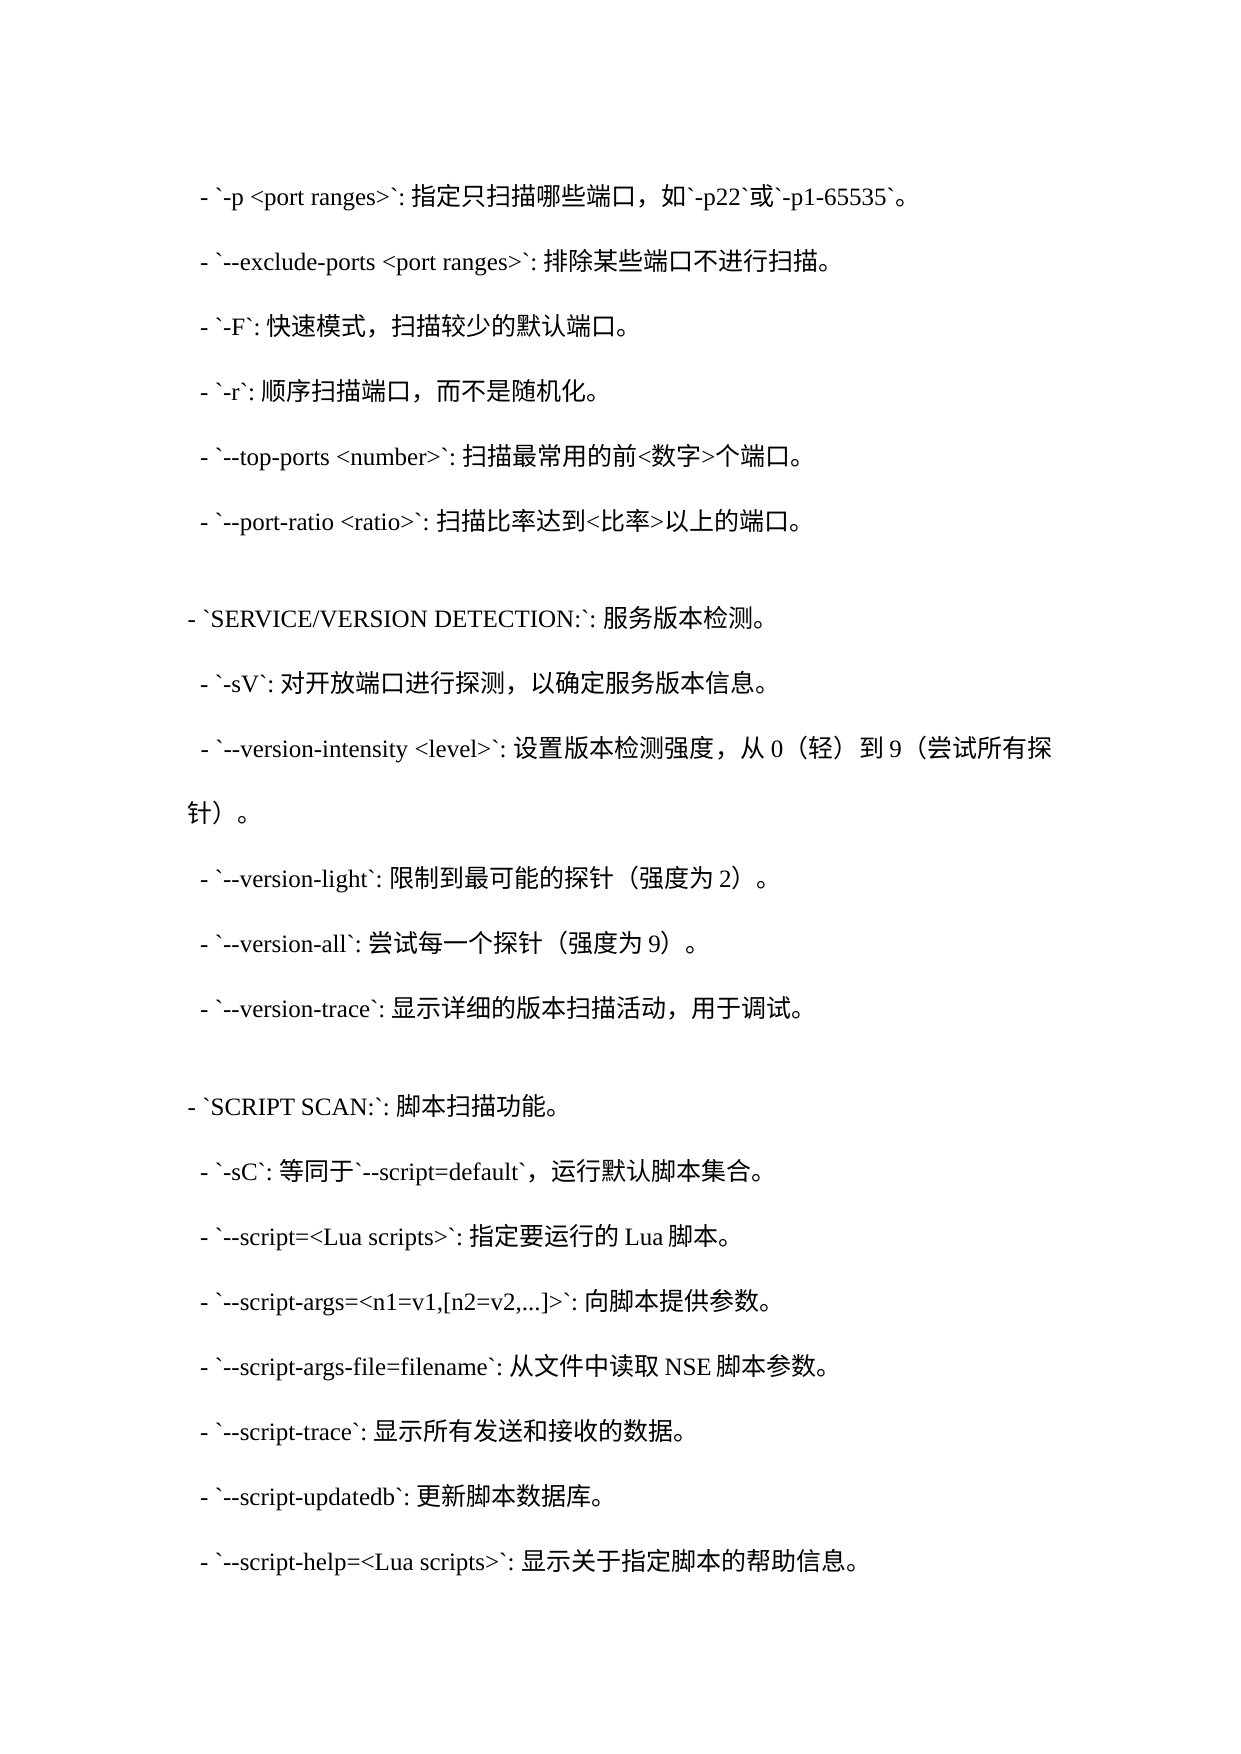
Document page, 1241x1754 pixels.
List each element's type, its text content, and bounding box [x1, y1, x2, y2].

text - `--version-intensity <level>`: 设置版本检测强度，从0（轻）到9（尝试所有探针）。 [187, 714, 1053, 844]
text - `--version-trace`: 显示详细的版本扫描活动，用于调试。 [187, 974, 1053, 1039]
text - `--version-all`: 尝试每一个探针（强度为9）。 [187, 909, 1053, 974]
text - `--script=<Lua scripts>`: 指定要运行的Lua脚本。 [187, 1202, 1053, 1267]
text - `-p <port ranges>`: 指定只扫描哪些端口，如`-p22`或`-p1-65535`。 [187, 162, 1053, 227]
text - `--script-updatedb`: 更新脚本数据库。 [187, 1462, 1053, 1527]
text - `SERVICE/VERSION DETECTION:`: 服务版本检测。 [187, 584, 1053, 649]
text - `-r`: 顺序扫描端口，而不是随机化。 [187, 357, 1053, 422]
text - `-sV`: 对开放端口进行探测，以确定服务版本信息。 [187, 649, 1053, 714]
text - `--exclude-ports <port ranges>`: 排除某些端口不进行扫描。 [187, 227, 1053, 292]
text - `--script-args-file=filename`: 从文件中读取NSE脚本参数。 [187, 1332, 1053, 1397]
text - `SCRIPT SCAN:`: 脚本扫描功能。 [187, 1072, 1053, 1137]
text - `--script-args=<n1=v1,[n2=v2,...]>`: 向脚本提供参数。 [187, 1267, 1053, 1332]
text - `--port-ratio <ratio>`: 扫描比率达到<比率>以上的端口。 [187, 487, 1053, 552]
text - `--top-ports <number>`: 扫描最常用的前<数字>个端口。 [187, 422, 1053, 487]
text - `--version-light`: 限制到最可能的探针（强度为2）。 [187, 844, 1053, 909]
text - `-sC`: 等同于`--script=default`，运行默认脚本集合。 [187, 1137, 1053, 1202]
text - `--script-trace`: 显示所有发送和接收的数据。 [187, 1397, 1053, 1462]
text - `-F`: 快速模式，扫描较少的默认端口。 [187, 292, 1053, 357]
text - `--script-help=<Lua scripts>`: 显示关于指定脚本的帮助信息。 [187, 1527, 1053, 1592]
